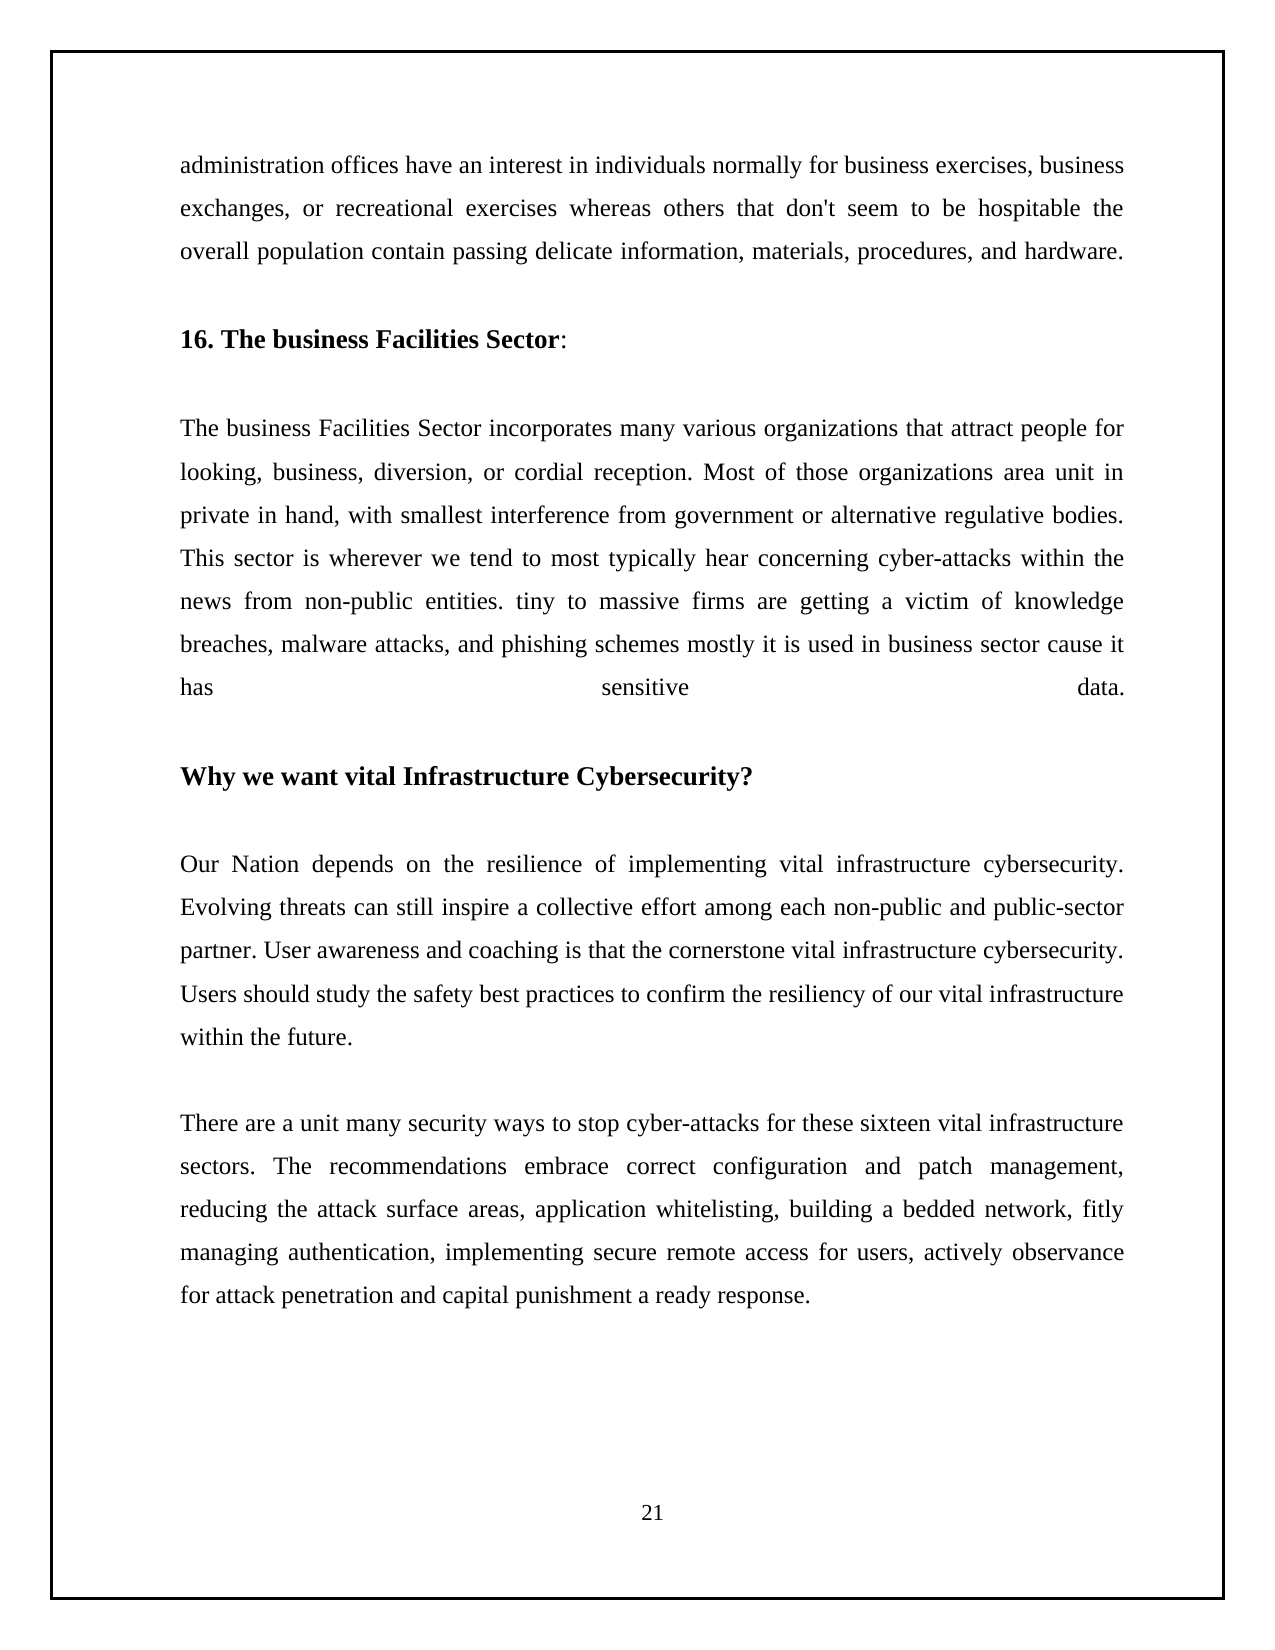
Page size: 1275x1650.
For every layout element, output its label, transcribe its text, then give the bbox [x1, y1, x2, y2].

text The business Facilities Sector incorporates many various organizations that attract people for looking, business, diversion, or cordial reception. Most of those organizations area unit in private in hand, with smallest interference from government or alternative regulative bodies. This sector is wherever we tend to most typically hear concerning cyber-attacks within the news from non-public entities. tiny to massive firms are getting a victim of knowledge breaches, malware attacks, and phishing schemes mostly it is used in business sector cause it has sensitive data. Why we want vital Infrastructure Cybersecurity? [180, 370, 1125, 791]
text There are a unit many security ways to stop cyber-attacks for these sixteen vital infrastructure sectors. The recommendations embrace correct configuration and patch management, reducing the attack surface areas, application whitelisting, building a bedded network, fitly managing authentication, implementing secure remote access for users, actively observance for attack penetration and capital punishment a ready response. [180, 1065, 1125, 1309]
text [180, 150, 1125, 355]
text Our Nation depends on the resilience of implementing vital infrastructure cybersecurity. Evolving threats can still inspire a collective effort among each non-public and public-sector partner. User awareness and coaching is that the cornerstone vital infrastructure cybersecurity. Users should study the safety best practices to confirm the resiliency of our vital infrastructure within the future. [180, 806, 1125, 1051]
